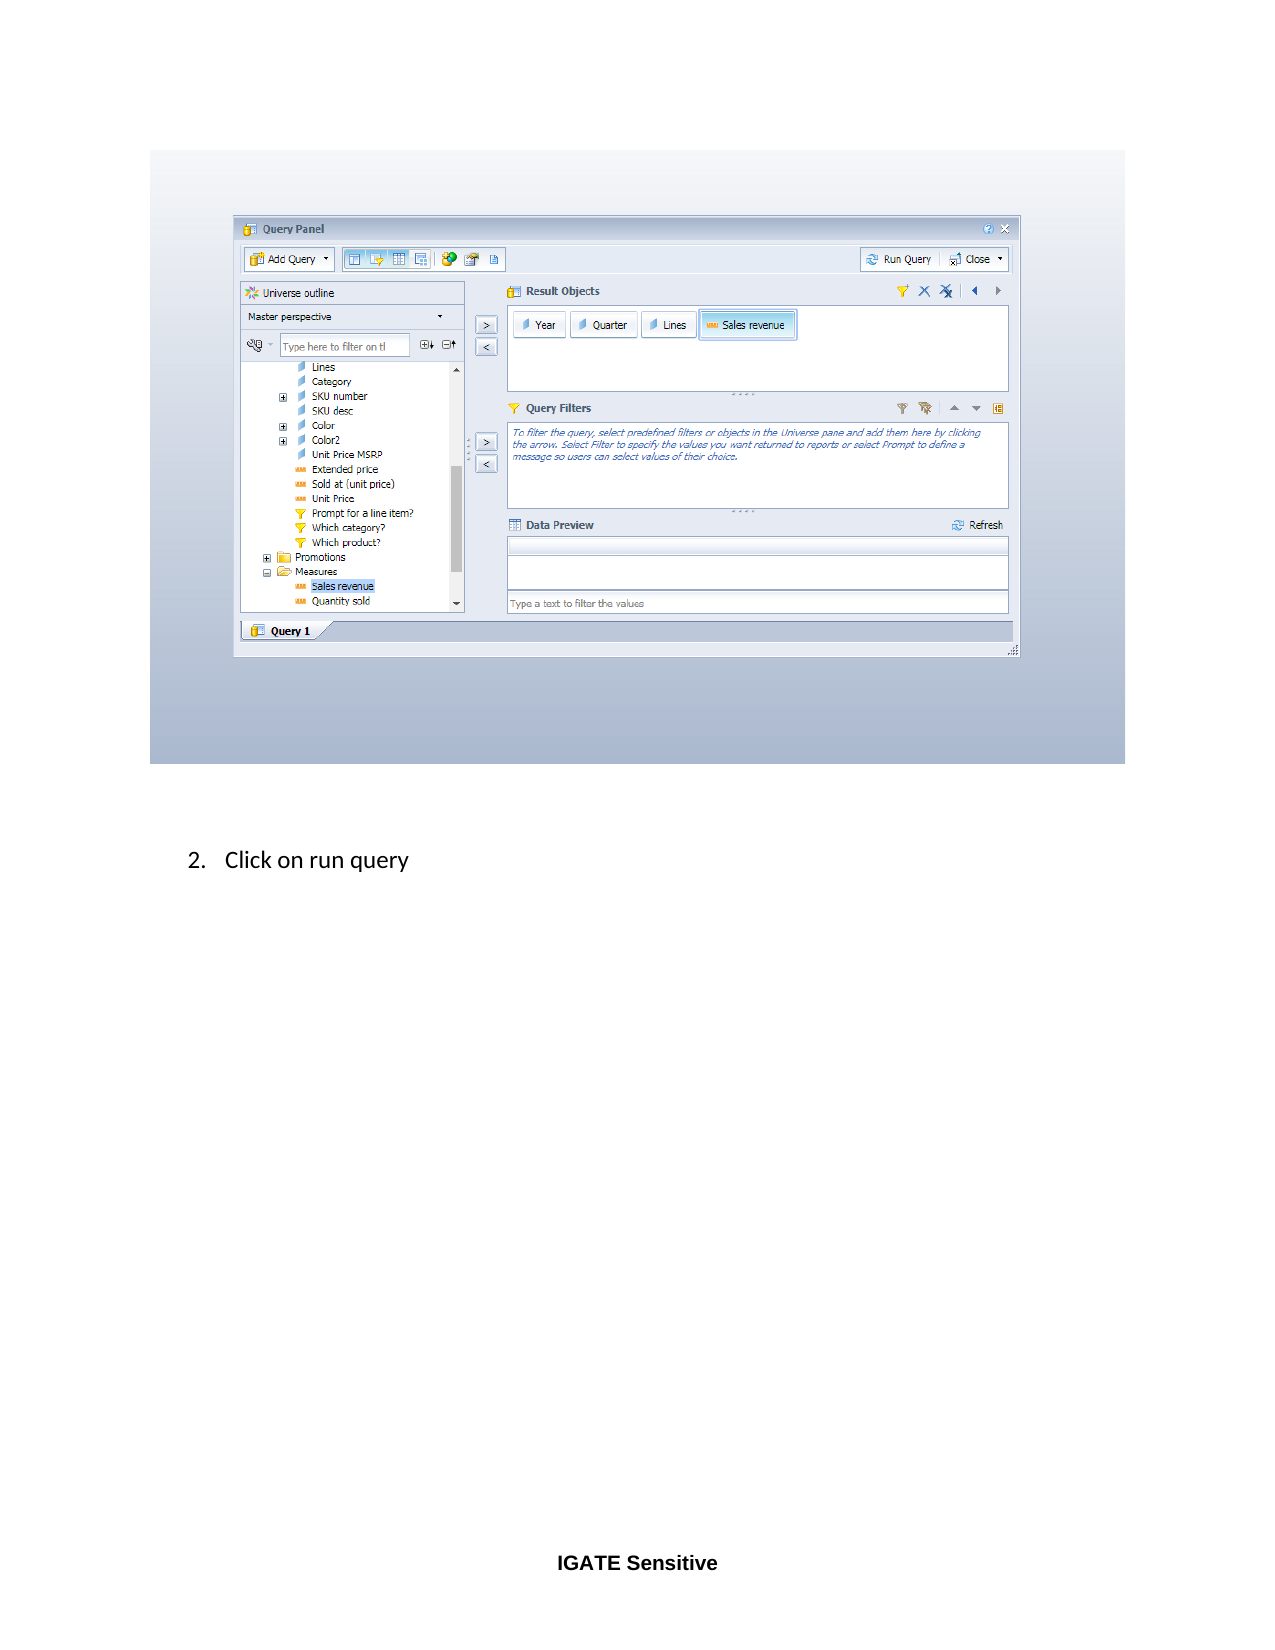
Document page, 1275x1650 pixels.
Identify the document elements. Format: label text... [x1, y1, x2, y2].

picture [150, 150, 1125, 764]
list Click on run query [187, 844, 1125, 874]
